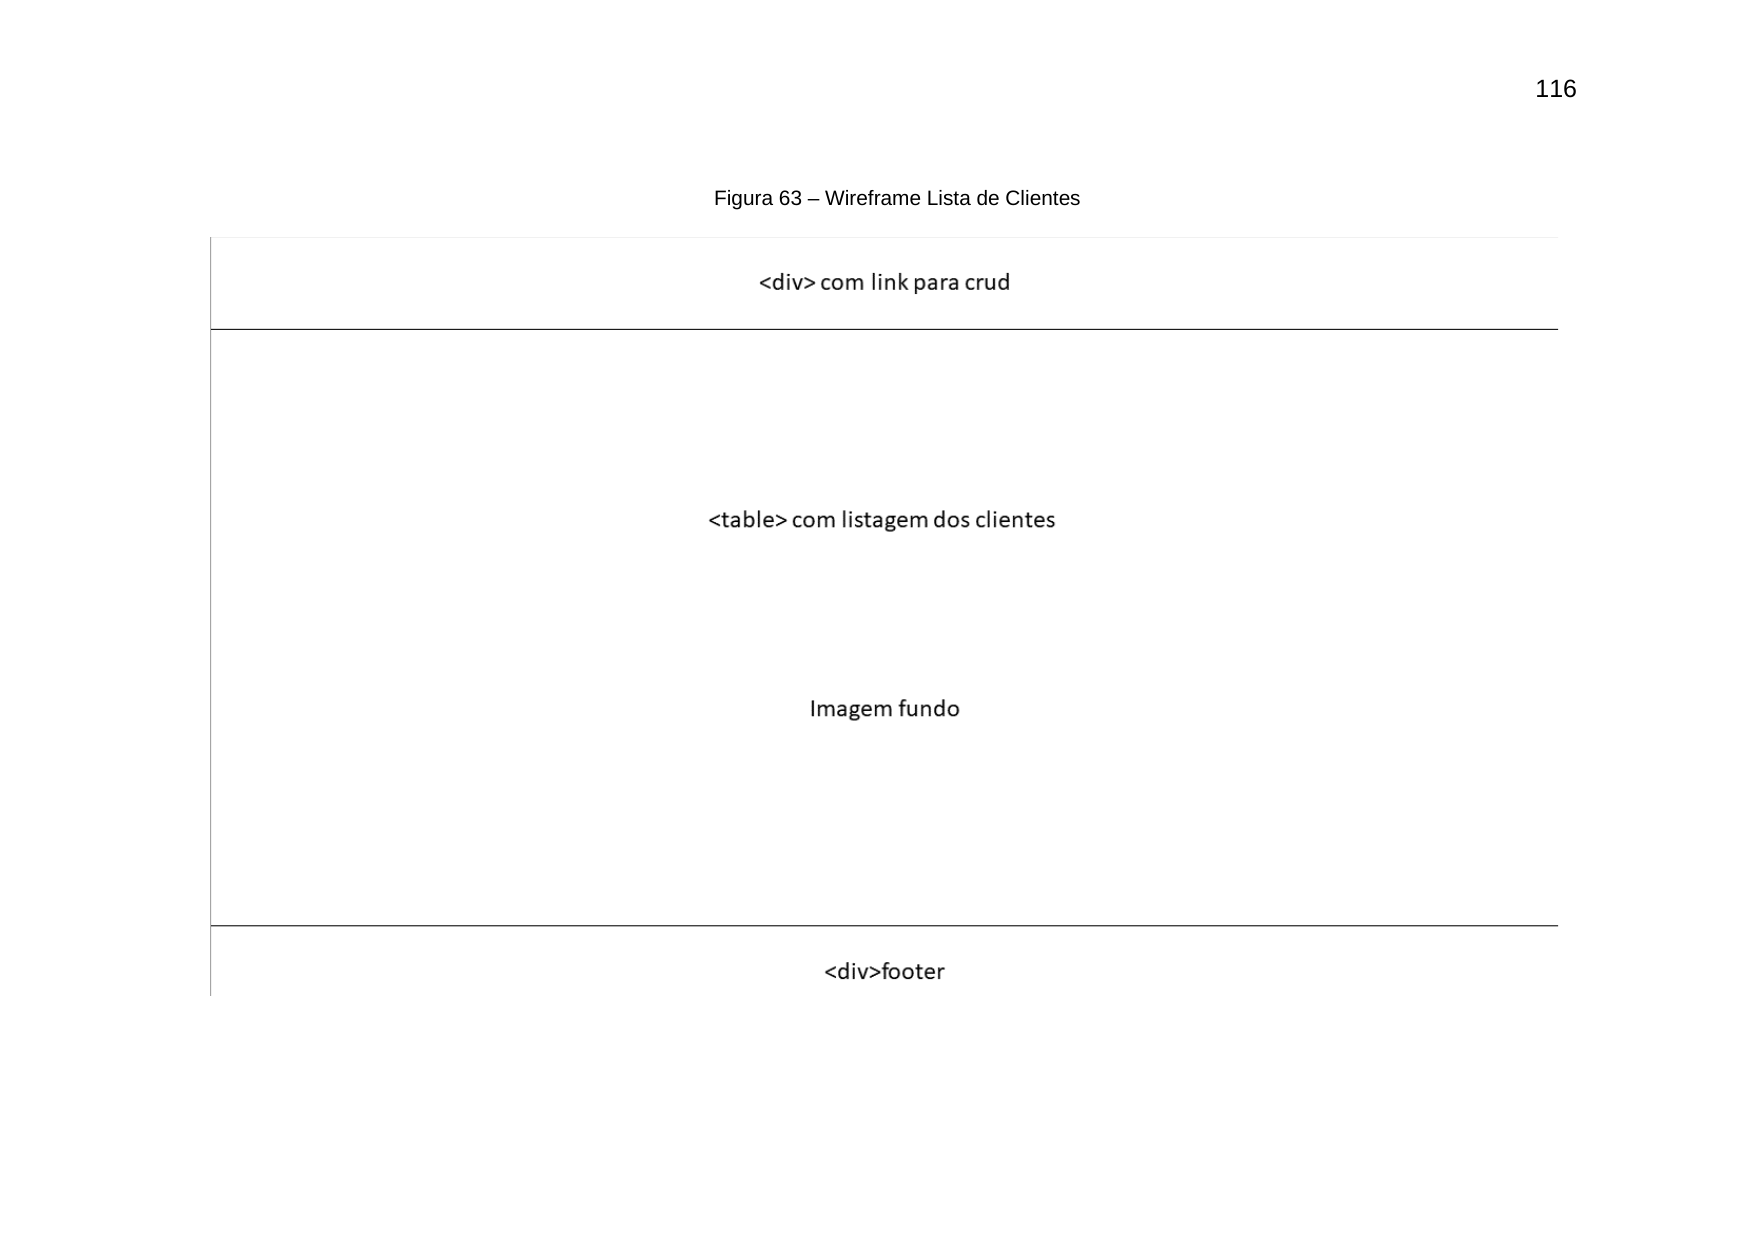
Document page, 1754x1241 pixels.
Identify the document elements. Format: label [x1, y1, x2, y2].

picture [210, 237, 1559, 996]
